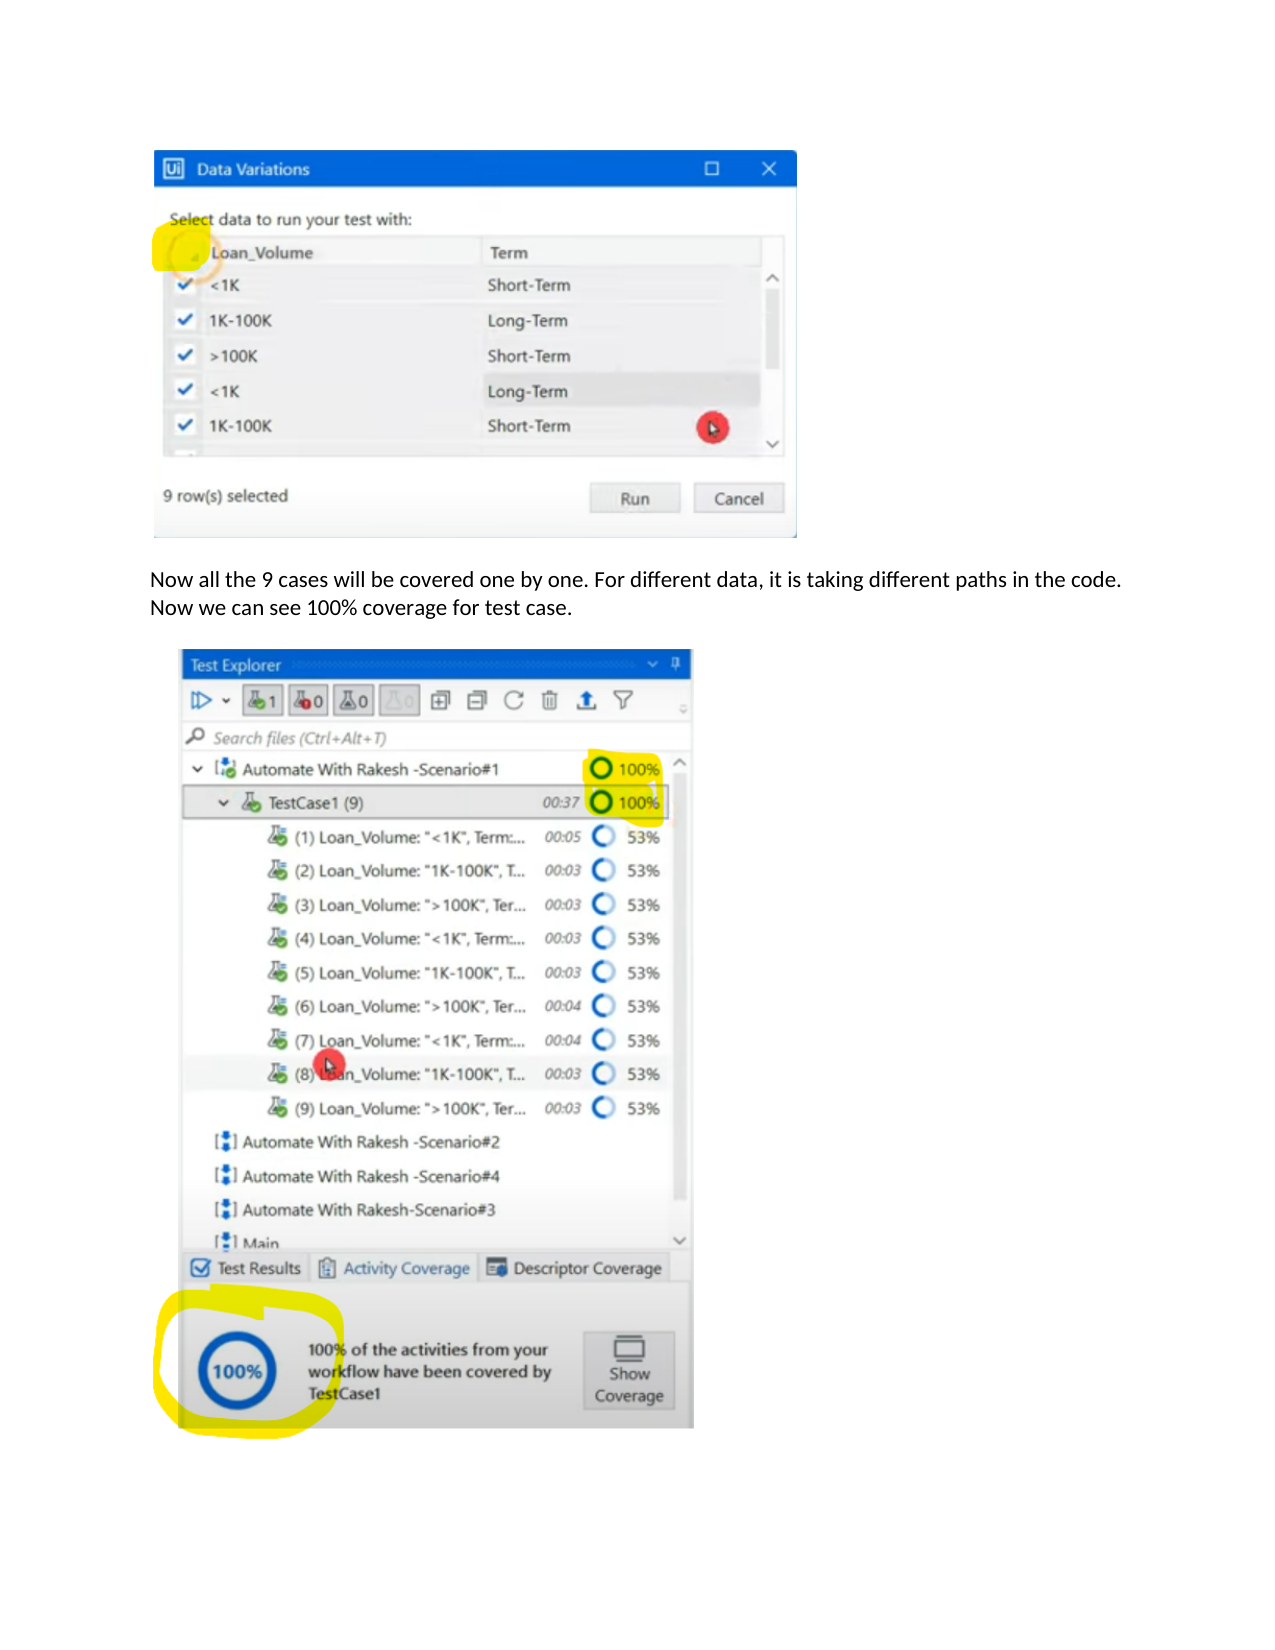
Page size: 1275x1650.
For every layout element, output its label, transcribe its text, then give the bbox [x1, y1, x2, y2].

text Now all the 9 cases will be covered one by one. For different data, it is taking different paths in the code. Now we can see 100% coverage for test case. [150, 566, 1125, 622]
picture [150, 649, 694, 1441]
picture [150, 150, 797, 538]
